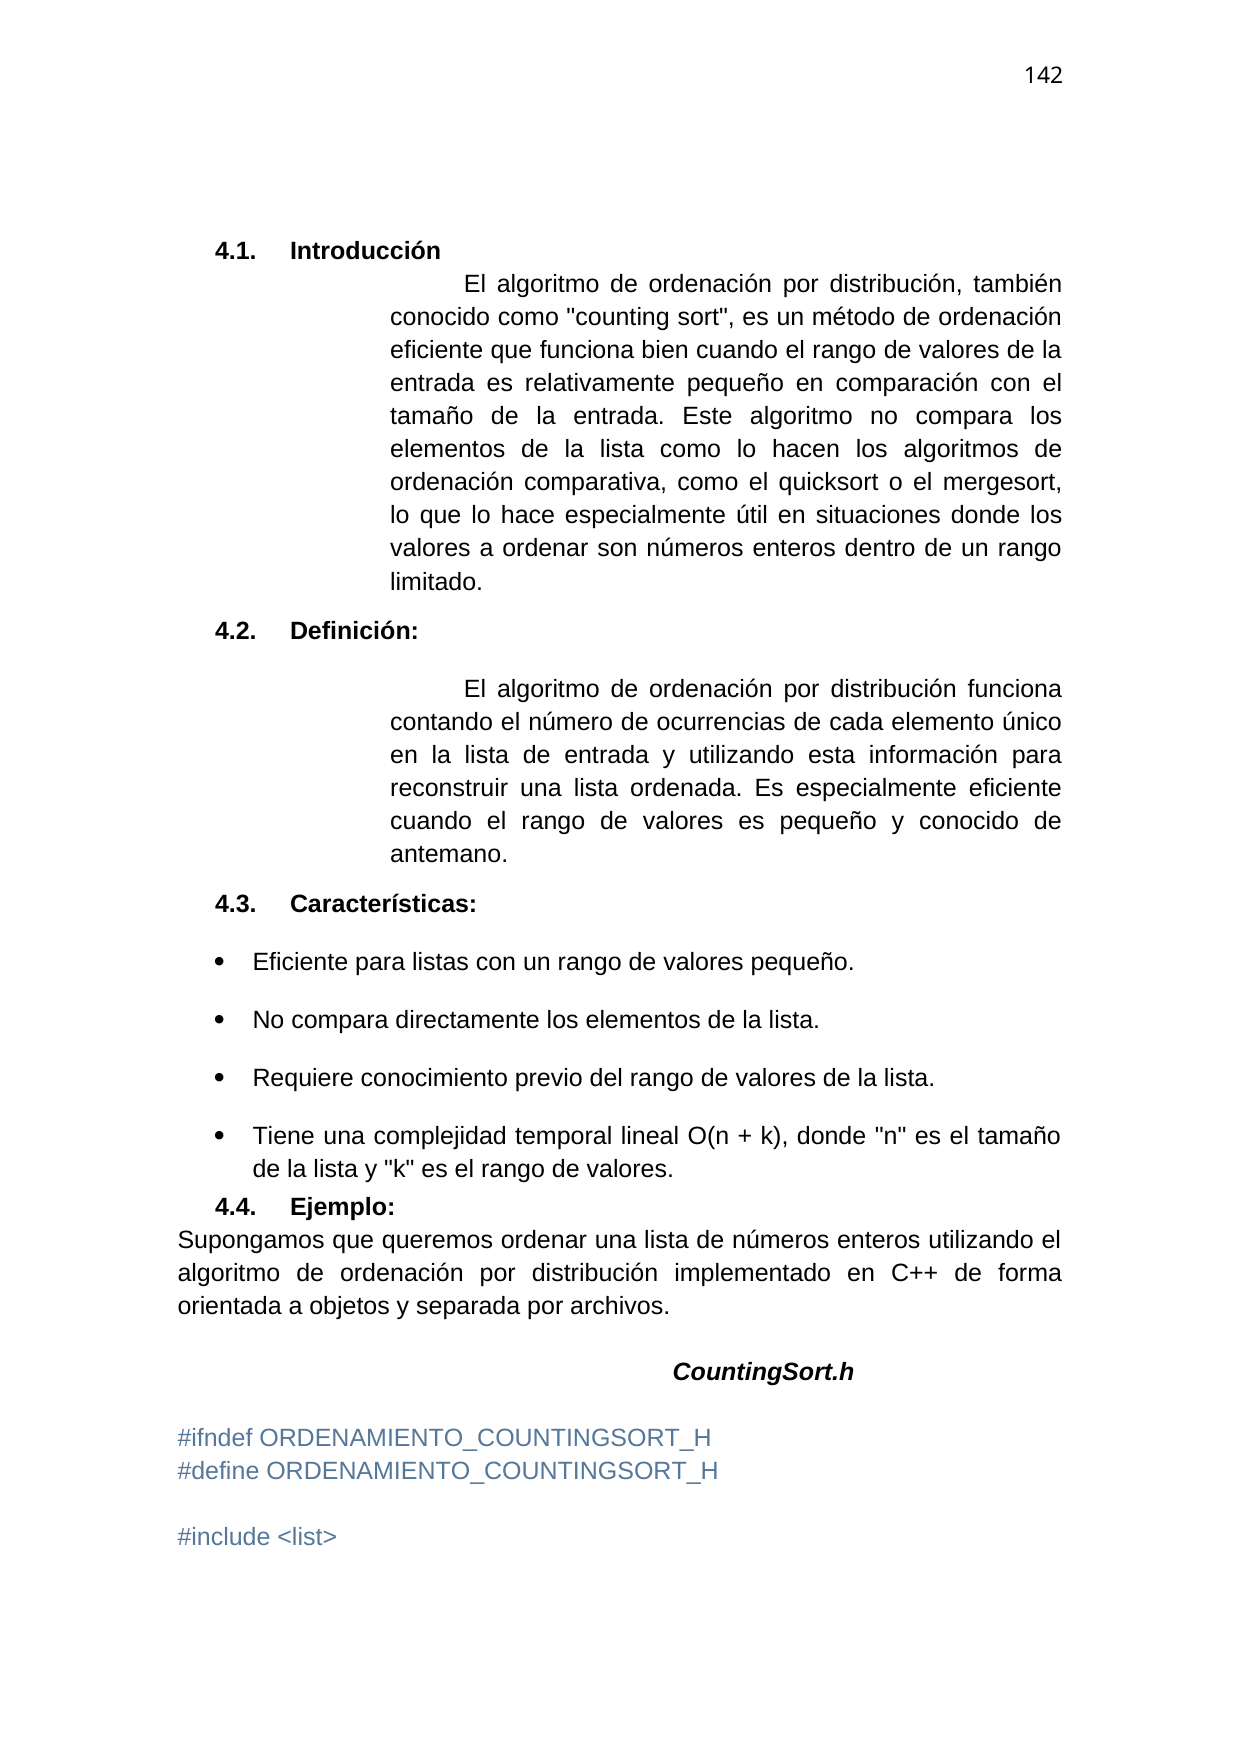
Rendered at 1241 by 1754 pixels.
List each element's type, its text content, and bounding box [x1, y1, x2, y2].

text CountingSort.h [390, 1357, 1063, 1386]
text #define ORDENAMIENTO_COUNTINGSORT_H [177, 1456, 1063, 1484]
list Características: [215, 889, 1063, 918]
list Introducción [215, 236, 1063, 265]
list Requiere conocimiento previo del rango de valores de la lista. [215, 1063, 1063, 1092]
text El algoritmo de ordenación por distribución funciona contando el número de ocurrencias de cada elemento único en la lista de entrada y utilizando esta información para reconstruir una lista ordenada. Es especialmente eficiente cuando el rango de valores es pequeño y conocido de antemano. [390, 674, 1063, 868]
list No compara directamente los elementos de la lista. [215, 1005, 1063, 1034]
text #include <list> [177, 1522, 1063, 1551]
list Eficiente para listas con un rango de valores pequeño. [215, 947, 1063, 976]
list Ejemplo: [215, 1192, 1063, 1220]
text #ifndef ORDENAMIENTO_COUNTINGSORT_H [177, 1423, 1063, 1452]
list Tiene una complejidad temporal lineal O(n + k), donde "n" es el tamaño de la lista y "k" es el rango de valores. [215, 1121, 1063, 1183]
list Definición: [215, 616, 1063, 645]
text Supongamos que queremos ordenar una lista de números enteros utilizando el algoritmo de ordenación por distribución implementado en C++ de forma orientada a objetos y separada por archivos. [177, 1225, 1063, 1319]
text El algoritmo de ordenación por distribución, también conocido como "counting sort", es un método de ordenación eficiente que funciona bien cuando el rango de valores de la entrada es relativamente pequeño en comparación con el tamaño de la entrada. Este algoritmo no compara los elementos de la lista como lo hacen los algoritmos de ordenación comparativa, como el quicksort o el mergesort, lo que lo hace especialmente útil en situaciones donde los valores a ordenar son números enteros dentro de un rango limitado. [390, 269, 1063, 595]
